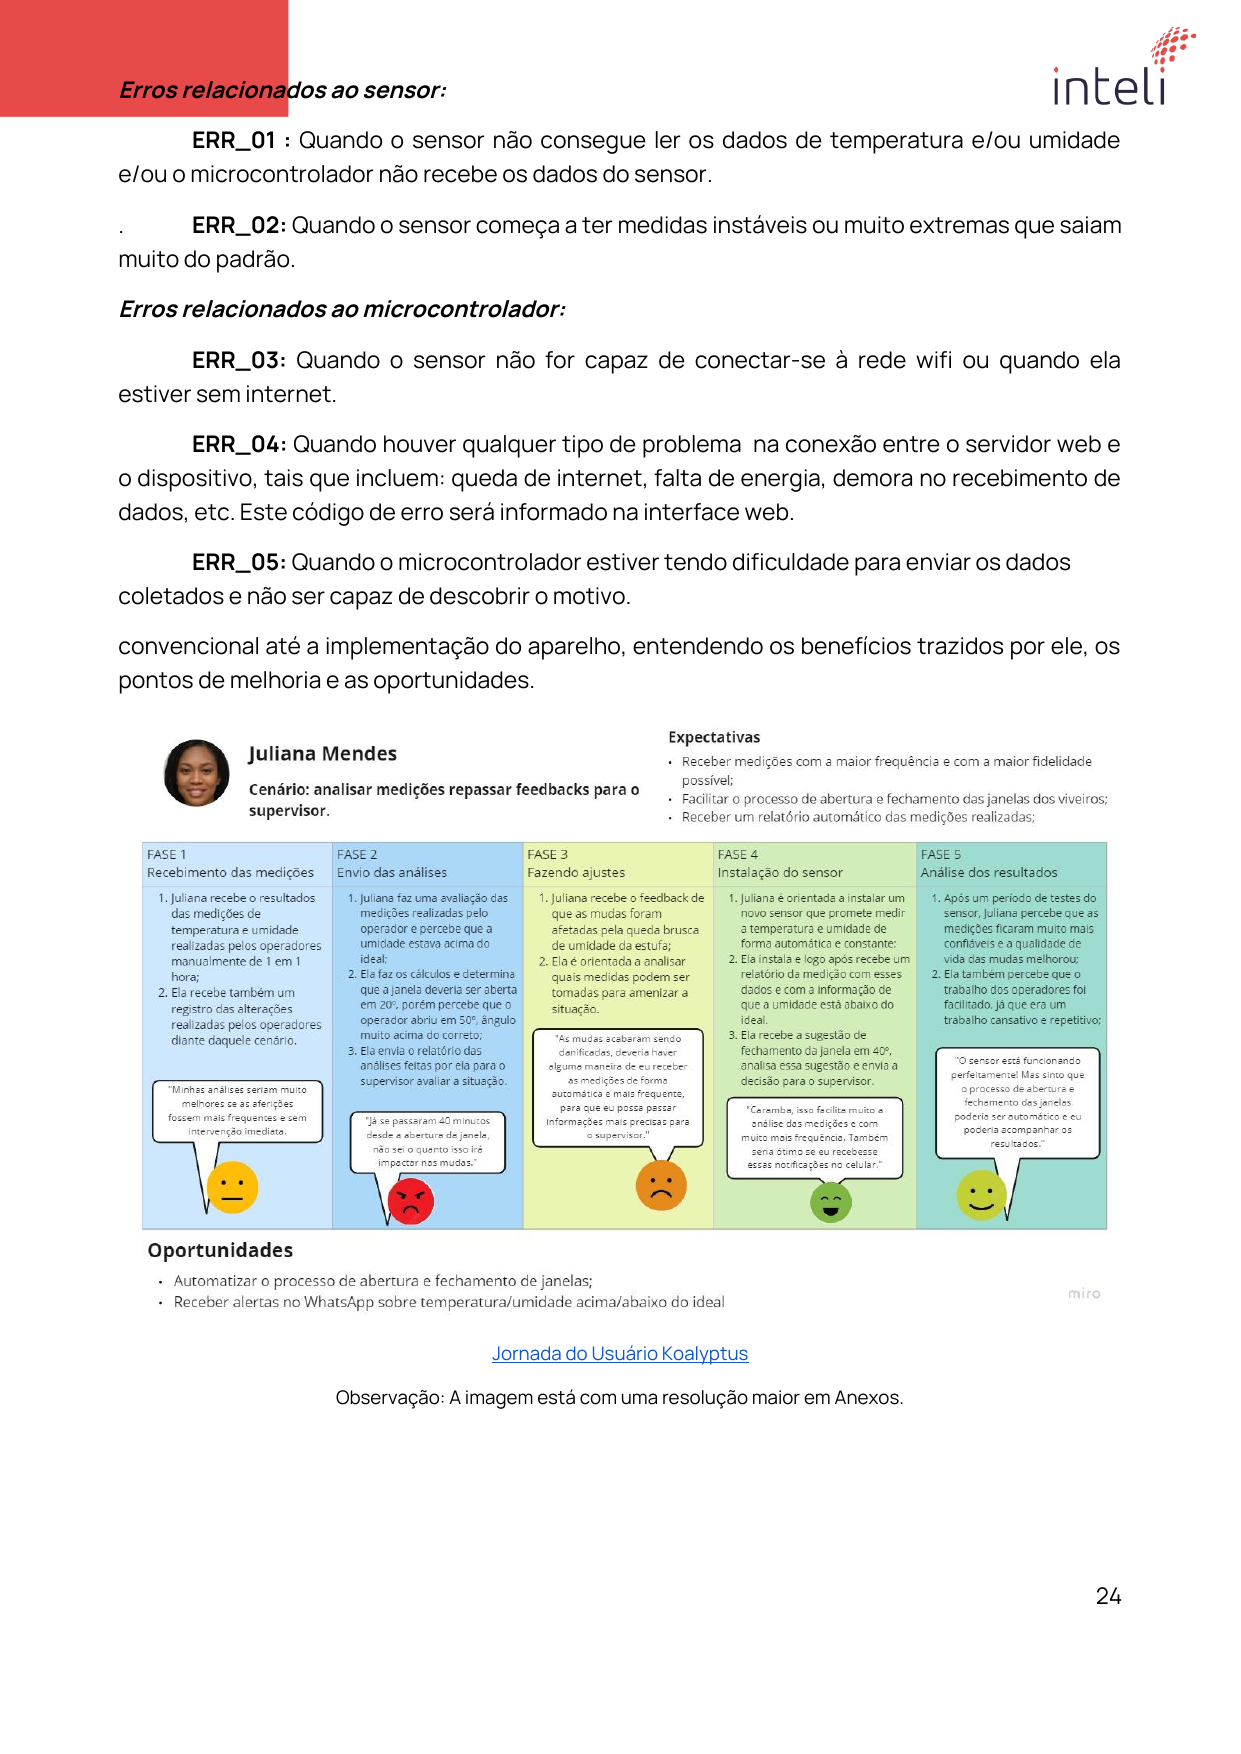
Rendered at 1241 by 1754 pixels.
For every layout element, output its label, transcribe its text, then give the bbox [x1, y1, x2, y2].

text Jornada do Usuário Koalyptus [118, 1340, 1122, 1366]
picture [1054, 27, 1197, 105]
picture [0, 0, 289, 117]
picture [118, 714, 1123, 1321]
text Observação: A imagem está com uma resolução maior em Anexos. [118, 1384, 1122, 1410]
text A partir das personas, elaboramos a jornada do usuário usando como referência a persona Analista, que estará em contato direto com o hardware e com a análise dos dados recebidos pela solução. Dessa forma, foi possível entender a trajetória, desde a operação convencional até a implementação do aparelho, entendendo os benefícios trazidos por ele, os pontos de melhoria e as oportunidades. [118, 630, 1122, 695]
